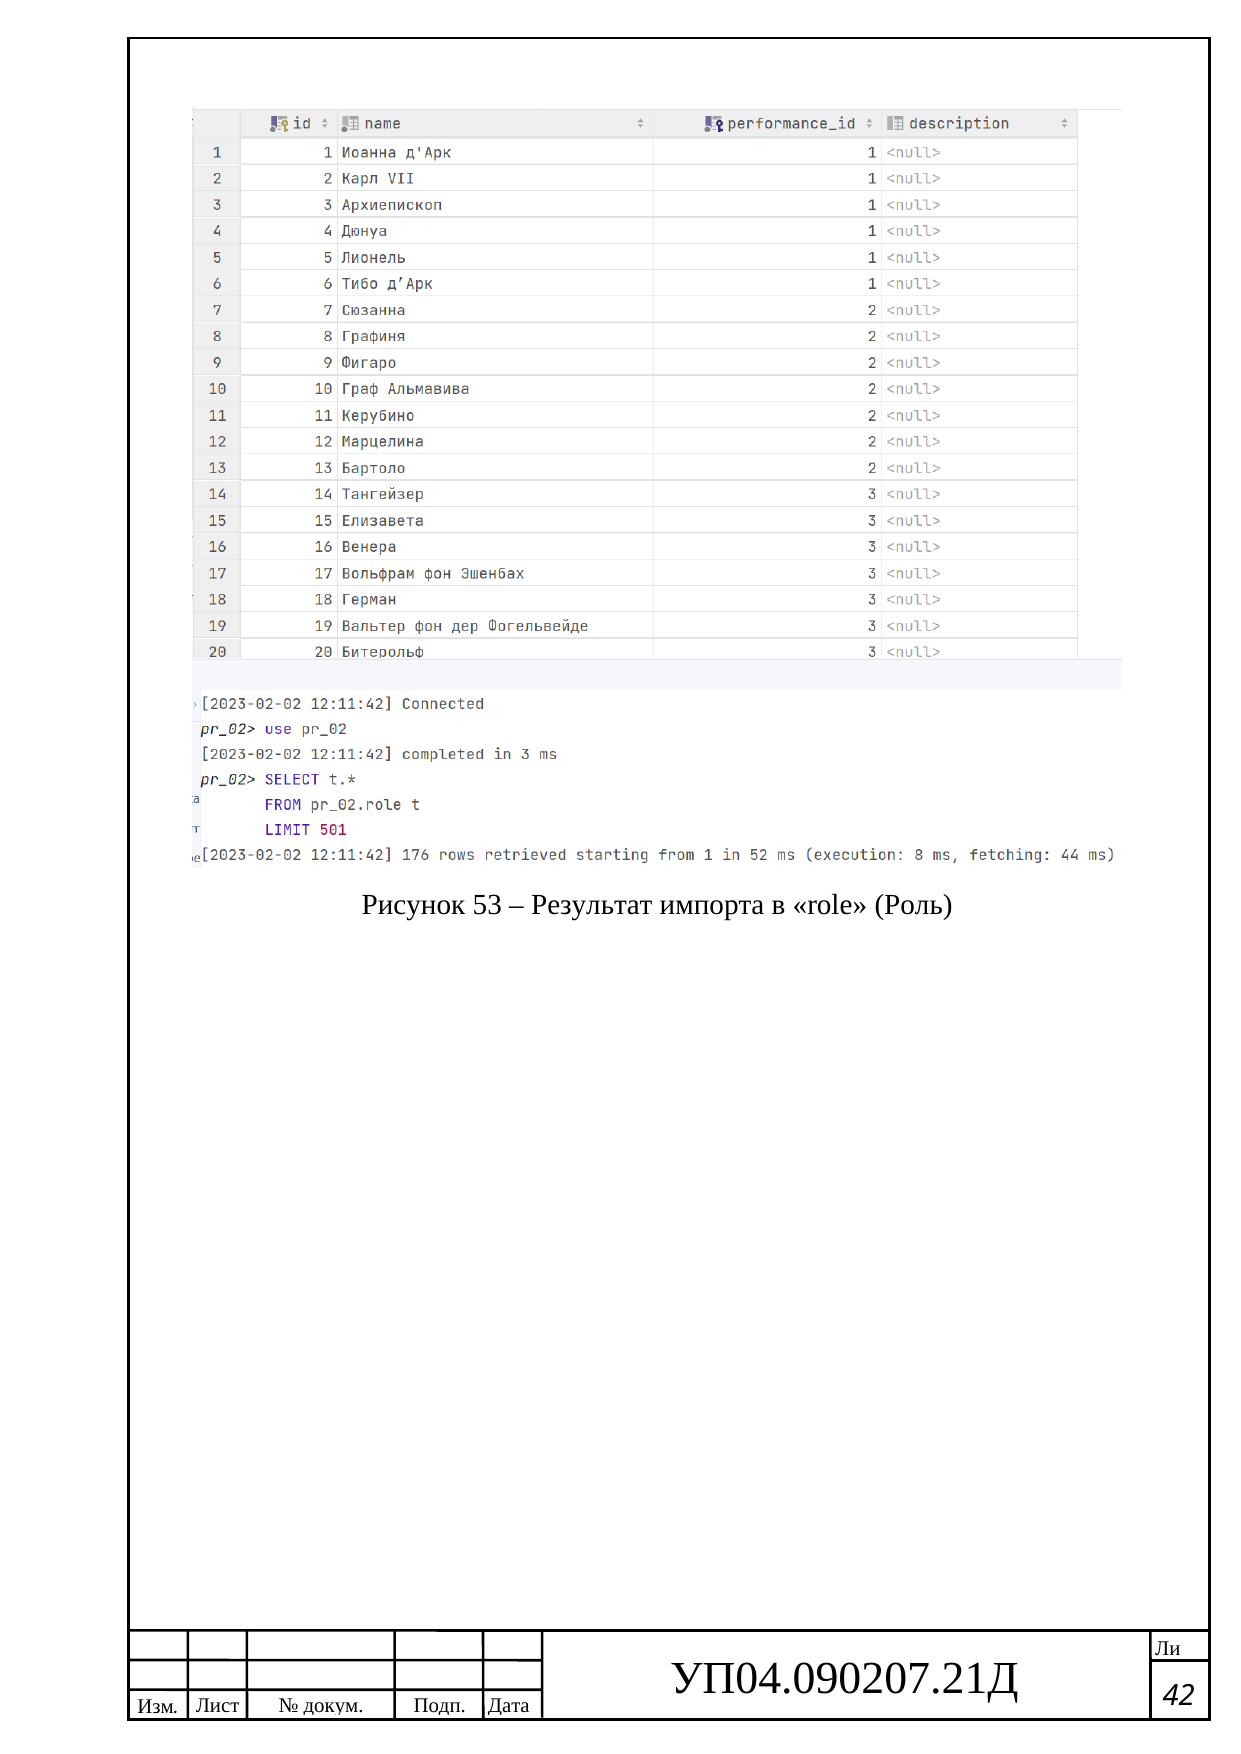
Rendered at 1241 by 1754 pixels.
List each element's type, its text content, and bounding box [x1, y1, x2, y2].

picture [192, 107, 1122, 868]
text Рисунок 53 – Результат импорта в «role» (Роль) [192, 887, 1122, 921]
